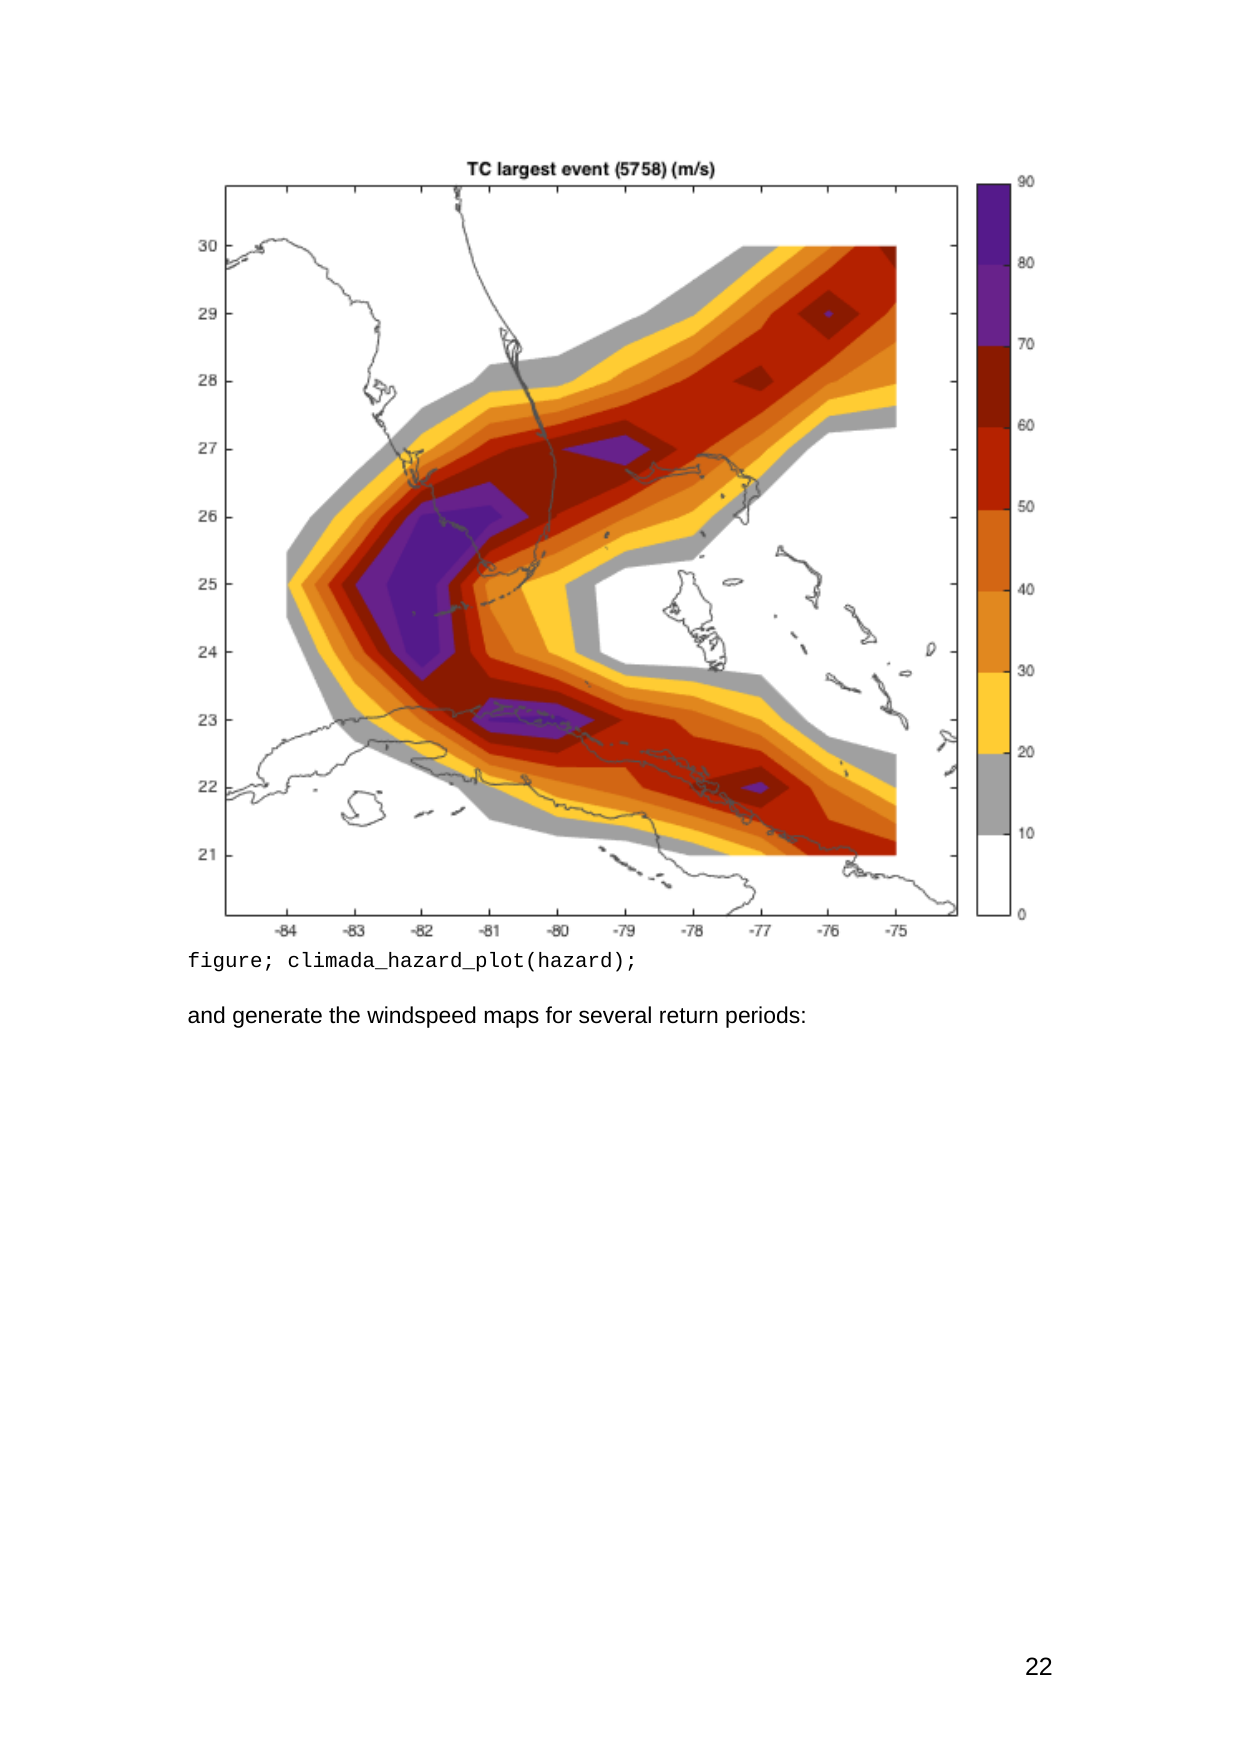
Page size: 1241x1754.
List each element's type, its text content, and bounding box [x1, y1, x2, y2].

text figure; climada_hazard_plot(hazard); [187, 950, 1053, 974]
text and generate the windspeed maps for several return periods: [187, 1002, 1053, 1029]
picture [187, 150, 1053, 950]
